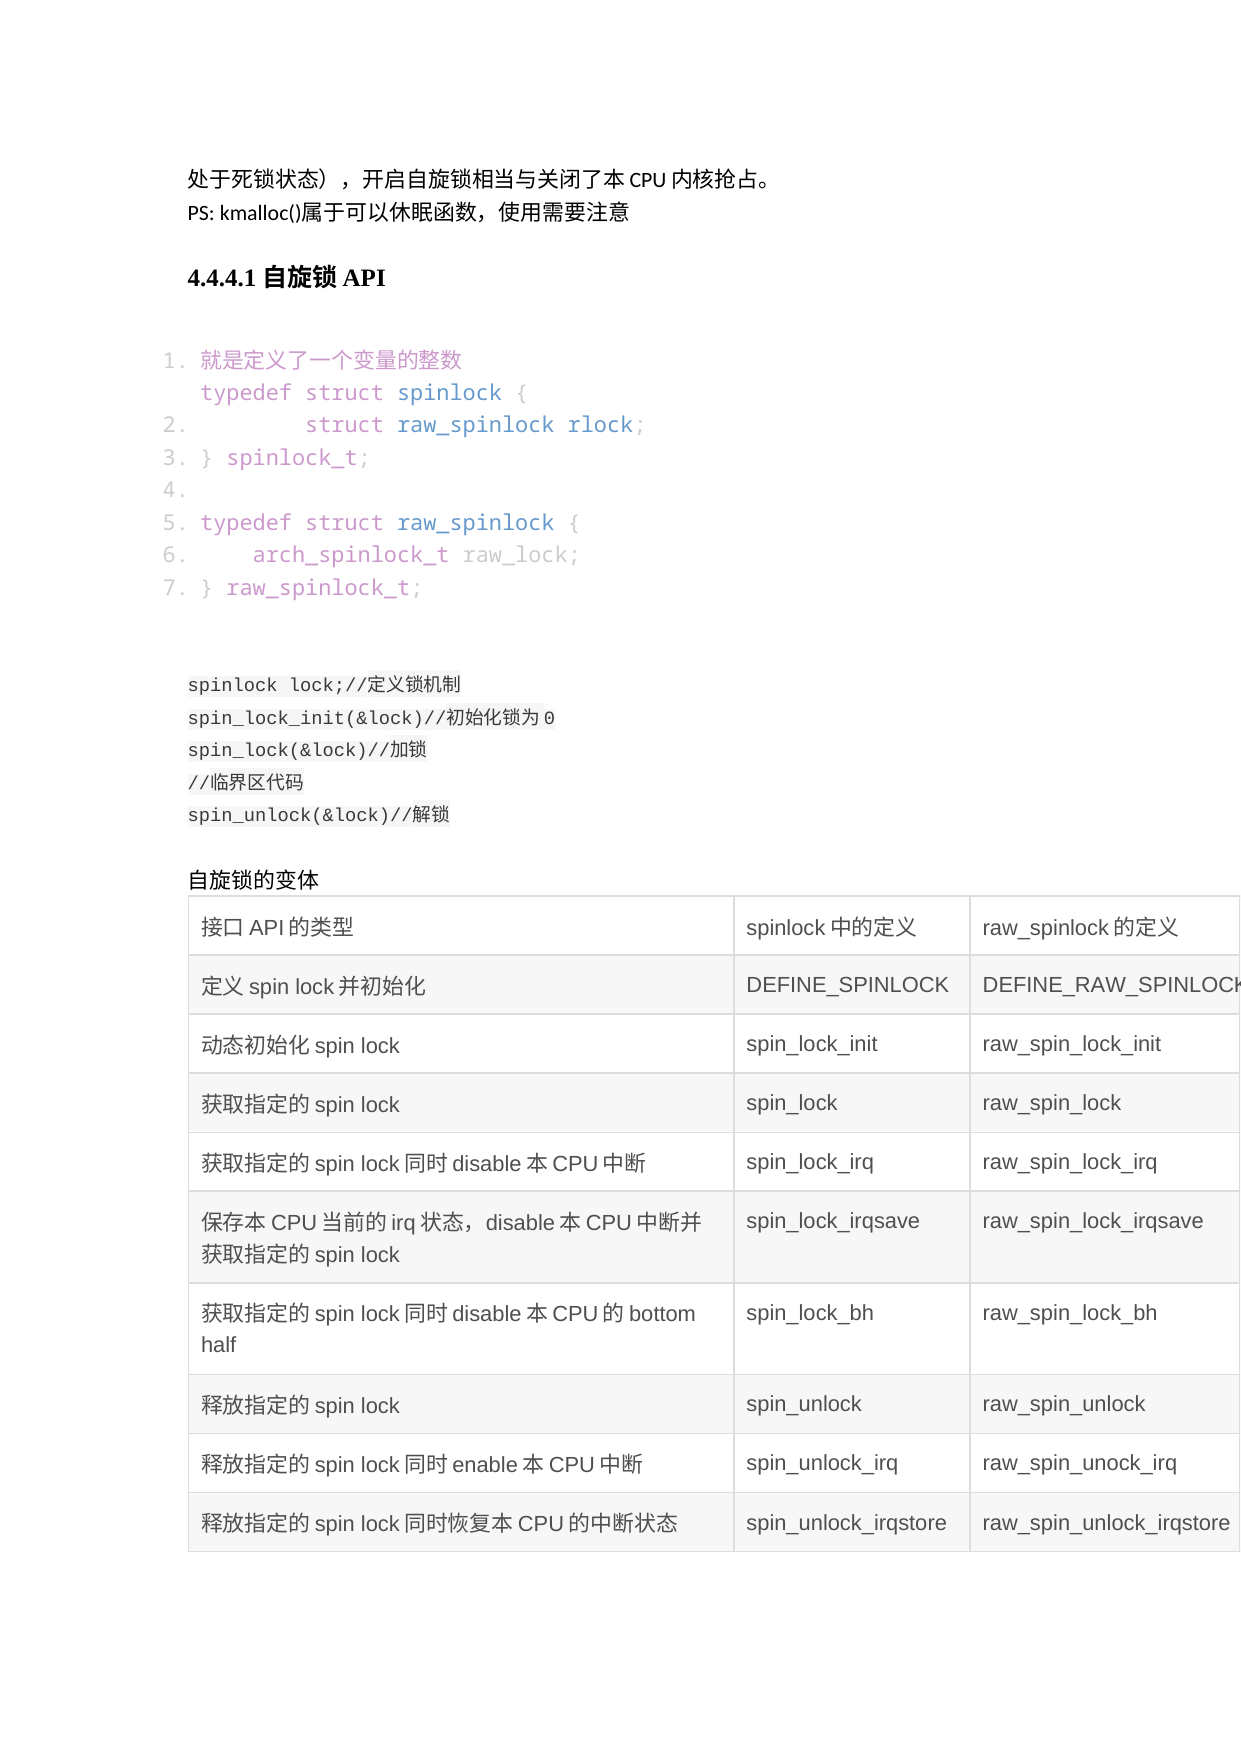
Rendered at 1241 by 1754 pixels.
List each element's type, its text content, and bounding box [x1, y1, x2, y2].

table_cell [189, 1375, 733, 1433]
list typedef struct raw_spinlock { [162, 505, 1053, 538]
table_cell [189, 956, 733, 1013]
list } raw_spinlock_t; [162, 570, 1053, 603]
text spin_lock_init(&lock)//初始化锁为0 [187, 700, 1053, 733]
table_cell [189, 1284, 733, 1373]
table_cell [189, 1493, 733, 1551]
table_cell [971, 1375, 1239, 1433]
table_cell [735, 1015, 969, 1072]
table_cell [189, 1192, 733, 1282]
text spin_unlock(&lock)//解锁 [187, 798, 1053, 830]
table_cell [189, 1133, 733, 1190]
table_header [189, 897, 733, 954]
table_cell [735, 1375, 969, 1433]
text 自旋锁的变体 [187, 863, 1053, 895]
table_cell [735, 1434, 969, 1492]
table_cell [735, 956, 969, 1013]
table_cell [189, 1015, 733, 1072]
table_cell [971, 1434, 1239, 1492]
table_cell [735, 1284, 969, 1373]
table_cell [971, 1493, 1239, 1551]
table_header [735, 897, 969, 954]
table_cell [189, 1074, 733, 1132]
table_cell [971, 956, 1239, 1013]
text spinlock lock;//定义锁机制 [187, 668, 1053, 700]
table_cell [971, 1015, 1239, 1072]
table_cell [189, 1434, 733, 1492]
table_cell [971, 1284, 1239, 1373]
text spin_lock(&lock)//加锁 [187, 733, 1053, 765]
list 就是定义了一个变量的整数 typedef struct spinlock { [162, 343, 1053, 408]
text PS: kmalloc()属于可以休眠函数，使用需要注意 [187, 194, 1053, 227]
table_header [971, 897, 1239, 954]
list struct raw_spinlock rlock; [162, 408, 1053, 440]
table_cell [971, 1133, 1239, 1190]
text //临界区代码 [187, 765, 1053, 798]
list arch_spinlock_t raw_lock; [162, 538, 1053, 570]
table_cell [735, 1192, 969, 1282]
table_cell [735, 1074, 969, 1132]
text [187, 162, 1053, 194]
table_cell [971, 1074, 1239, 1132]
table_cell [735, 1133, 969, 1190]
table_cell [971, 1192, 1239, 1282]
list } spinlock_t; [162, 440, 1053, 473]
subtitle 4.4.4.1 自旋锁API [187, 243, 1053, 308]
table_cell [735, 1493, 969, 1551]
